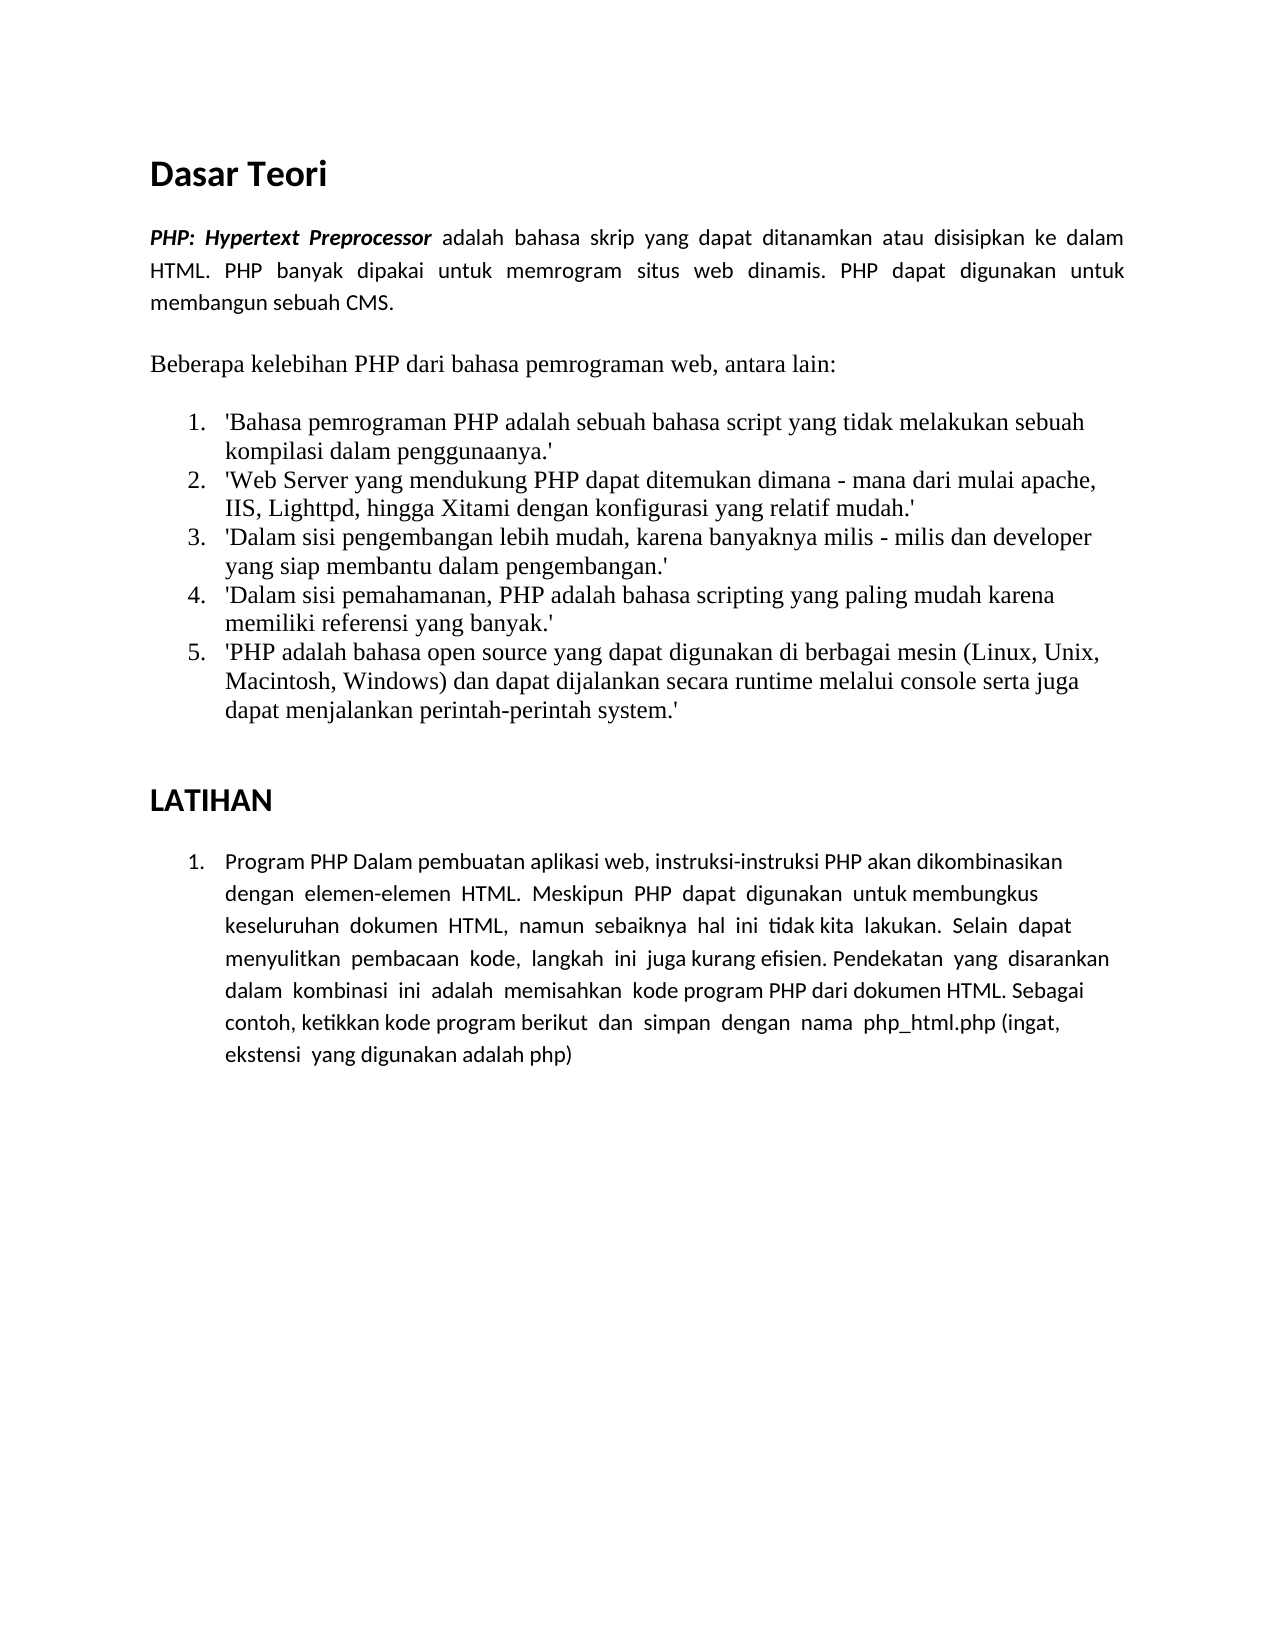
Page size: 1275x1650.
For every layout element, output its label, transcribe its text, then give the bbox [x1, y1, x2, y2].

list 'Web Server yang mendukung PHP dapat ditemukan dimana - mana dari mulai apache, IIS, Lighttpd, hingga Xitami dengan konfigurasi yang relatif mudah.' [187, 465, 1125, 522]
list 'Dalam sisi pemahamanan, PHP adalah bahasa scripting yang paling mudah karena memiliki referensi yang banyak.' [187, 580, 1125, 637]
text Dasar Teori [150, 150, 1125, 196]
text LATIHAN [150, 779, 1125, 820]
list 'PHP adalah bahasa open source yang dapat digunakan di berbagai mesin (Linux, Unix, Macintosh, Windows) dan dapat dijalankan secara runtime melalui console serta juga dapat menjalankan perintah-perintah system.' [187, 637, 1125, 723]
text Beberapa kelebihan PHP dari bahasa pemrograman web, antara lain: [150, 349, 1125, 378]
list 'Bahasa pemrograman PHP adalah sebuah bahasa script yang tidak melakukan sebuah kompilasi dalam penggunaanya.' [187, 407, 1125, 465]
list 'Dalam sisi pengembangan lebih mudah, karena banyaknya milis - milis dan developer yang siap membantu dalam pengembangan.' [187, 522, 1125, 580]
list Program PHP Dalam pembuatan aplikasi web, instruksi-instruksi PHP akan dikombinasikan dengan elemen-elemen HTML. Meskipun PHP dapat digunakan untuk membungkus keseluruhan dokumen HTML, namun sebaiknya hal ini tidak kita lakukan. Selain dapat menyulitkan pembacaan kode, langkah ini juga kurang efisien. Pendekatan yang disarankan dalam kombinasi ini adalah memisahkan kode program PHP dari dokumen HTML. Sebagai contoh, ketikkan kode program berikut dan simpan dengan nama php_html.php (ingat, ekstensi yang digunakan adalah php) [187, 847, 1125, 1068]
text PHP: Hypertext Preprocessor adalah bahasa skrip yang dapat ditanamkan atau disisipkan ke dalam HTML. PHP banyak dipakai untuk memrogram situs web dinamis. PHP dapat digunakan untuk membangun sebuah CMS. [150, 223, 1125, 316]
